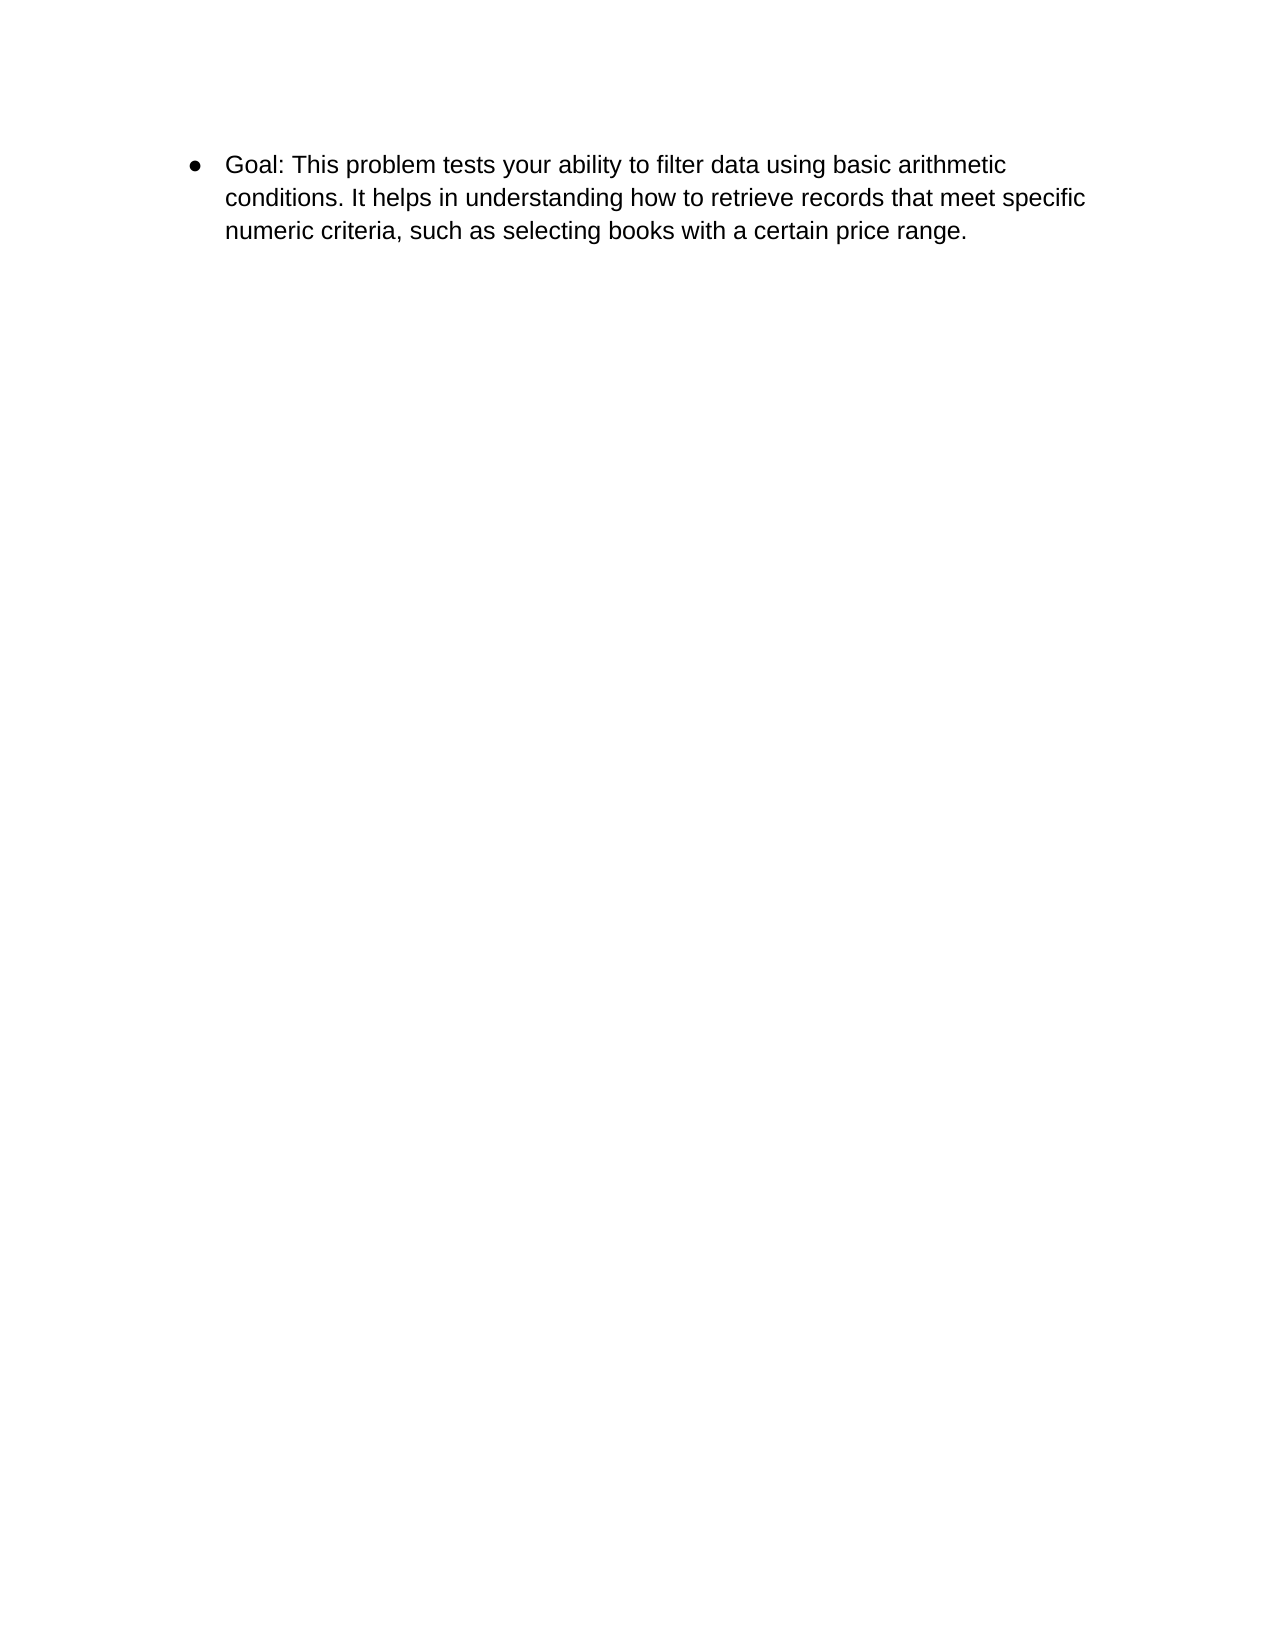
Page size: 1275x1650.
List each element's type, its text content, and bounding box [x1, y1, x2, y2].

list Goal: This problem tests your ability to filter data using basic arithmetic conditions. It helps in understanding how to retrieve records that meet specific numeric criteria, such as selecting books with a certain price range. [187, 150, 1125, 253]
